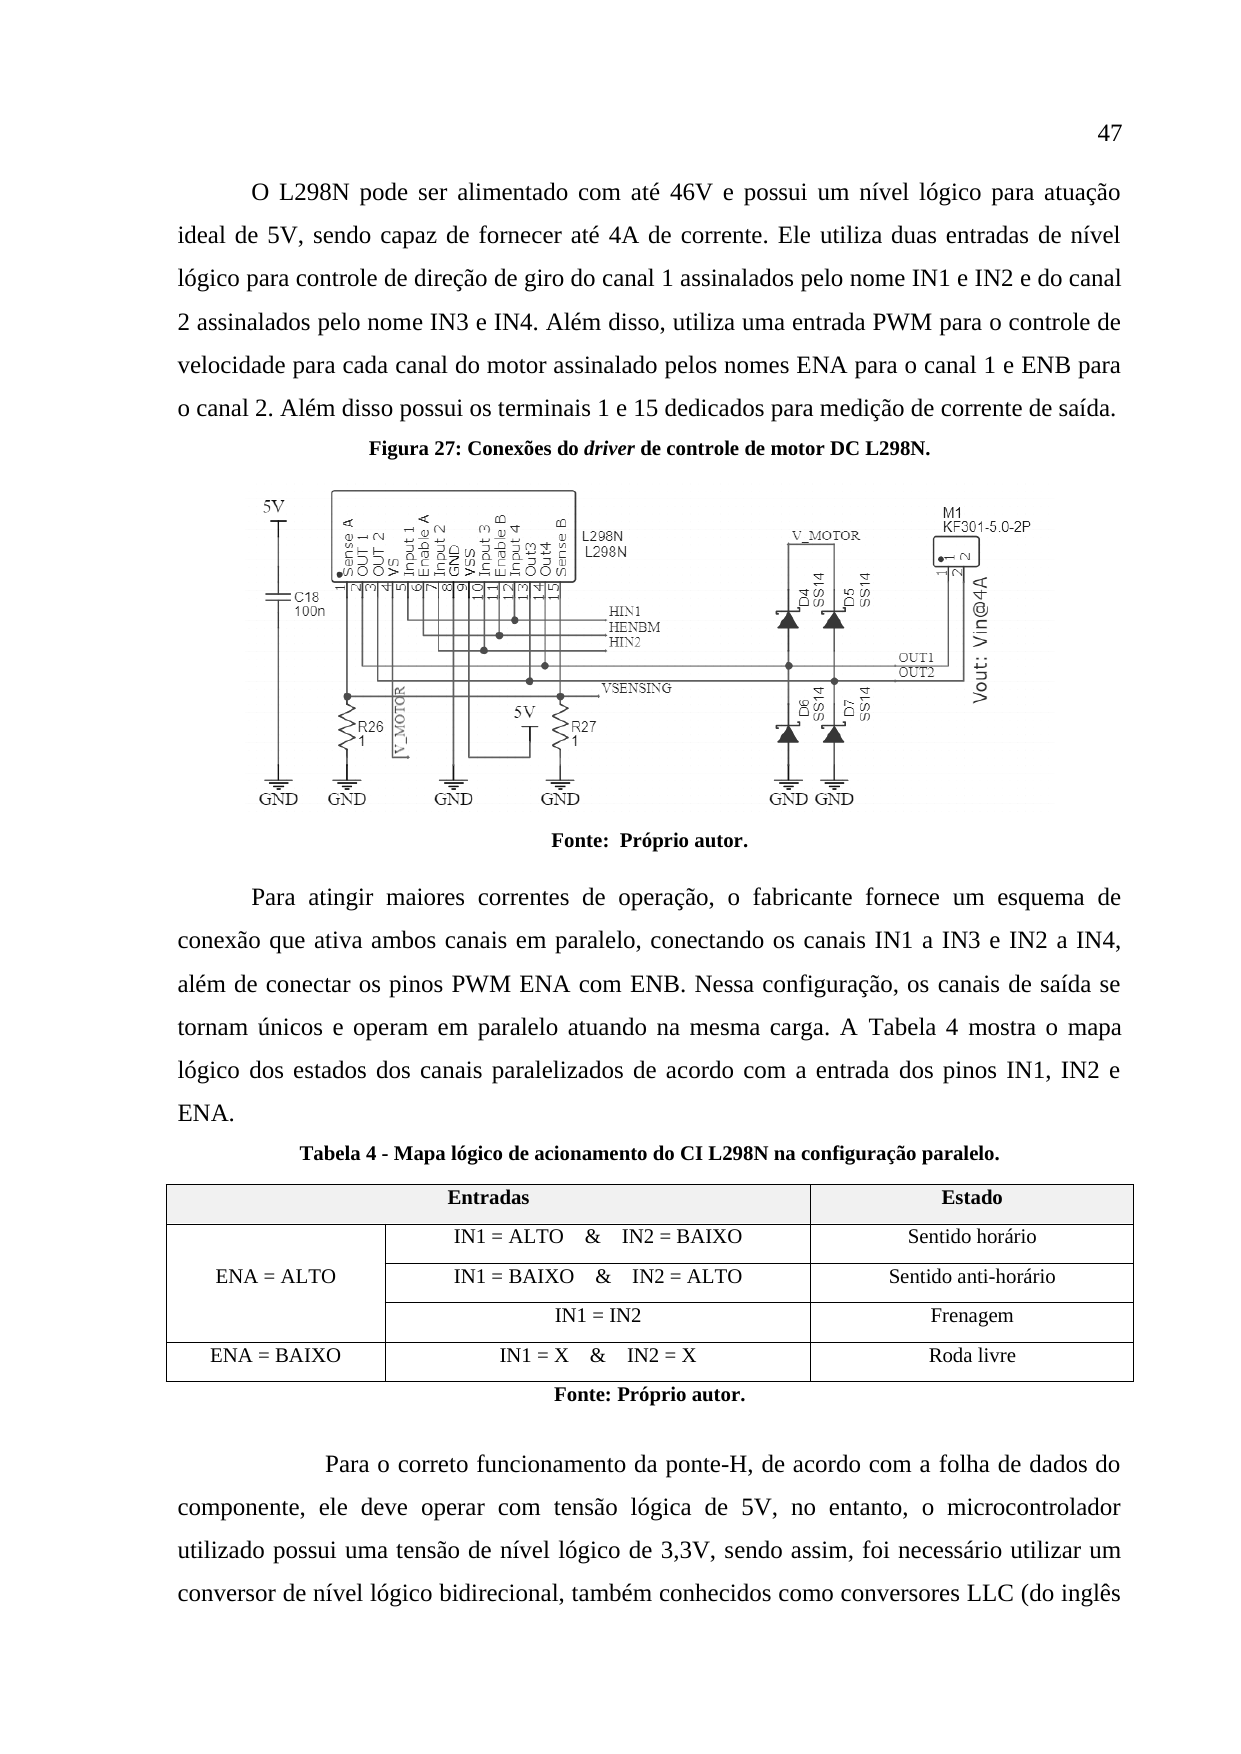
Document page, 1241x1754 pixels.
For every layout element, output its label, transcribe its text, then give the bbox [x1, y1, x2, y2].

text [177, 1449, 1122, 1607]
text O L298N pode ser alimentado com até 46V e possui um nível lógico para atuação ideal de 5V, sendo capaz de fornecer até 4A de corrente. Ele utiliza duas entradas de nível lógico para controle de direção de giro do canal 1 assinalados pelo nome IN1 e IN2 e do canal 2 assinalados pelo nome IN3 e IN4. Além disso, utiliza uma entrada PWM para o controle de velocidade para cada canal do motor assinalado pelos nomes ENA para o canal 1 e ENB para o canal 2. Além disso possui os terminais 1 e 15 dedicados para medição de corrente de saída. [177, 177, 1122, 422]
table_header Estado [811, 1185, 1133, 1223]
text Figura 27: Conexões do driver de controle de motor DC L298N. [177, 436, 1122, 460]
table_cell Frenagem [811, 1303, 1133, 1342]
table_cell Sentido horário [811, 1225, 1133, 1263]
table_cell IN1 = ALTO & IN2 = BAIXO [386, 1225, 810, 1263]
table_cell ENA = ALTO [167, 1225, 385, 1342]
table_cell Roda livre [811, 1343, 1133, 1381]
text Fonte: Próprio autor. [177, 1382, 1122, 1406]
text Fonte: Próprio autor. [177, 827, 1122, 852]
table_cell IN1 = IN2 [386, 1303, 810, 1342]
table_cell Sentido anti-horário [811, 1264, 1133, 1302]
table_header Entradas [167, 1185, 810, 1223]
table_cell ENA = BAIXO [167, 1343, 385, 1381]
table_cell IN1 = X & IN2 = X [386, 1343, 810, 1381]
text Para atingir maiores correntes de operação, o fabricante fornece um esquema de conexão que ativa ambos canais em paralelo, conectando os canais IN1 a IN3 e IN2 a IN4, além de conectar os pinos PWM ENA com ENB. Nessa configuração, os canais de saída se tornam únicos e operam em paralelo atuando na mesma carga. A Tabela 4 mostra o mapa lógico dos estados dos canais paralelizados de acordo com a entrada dos pinos IN1, IN2 e ENA. [177, 882, 1122, 1127]
table_cell IN1 = BAIXO & IN2 = ALTO [386, 1264, 810, 1302]
text Tabela 4 - Mapa lógico de acionamento do CI L298N na configuração paralelo. [177, 1141, 1122, 1165]
